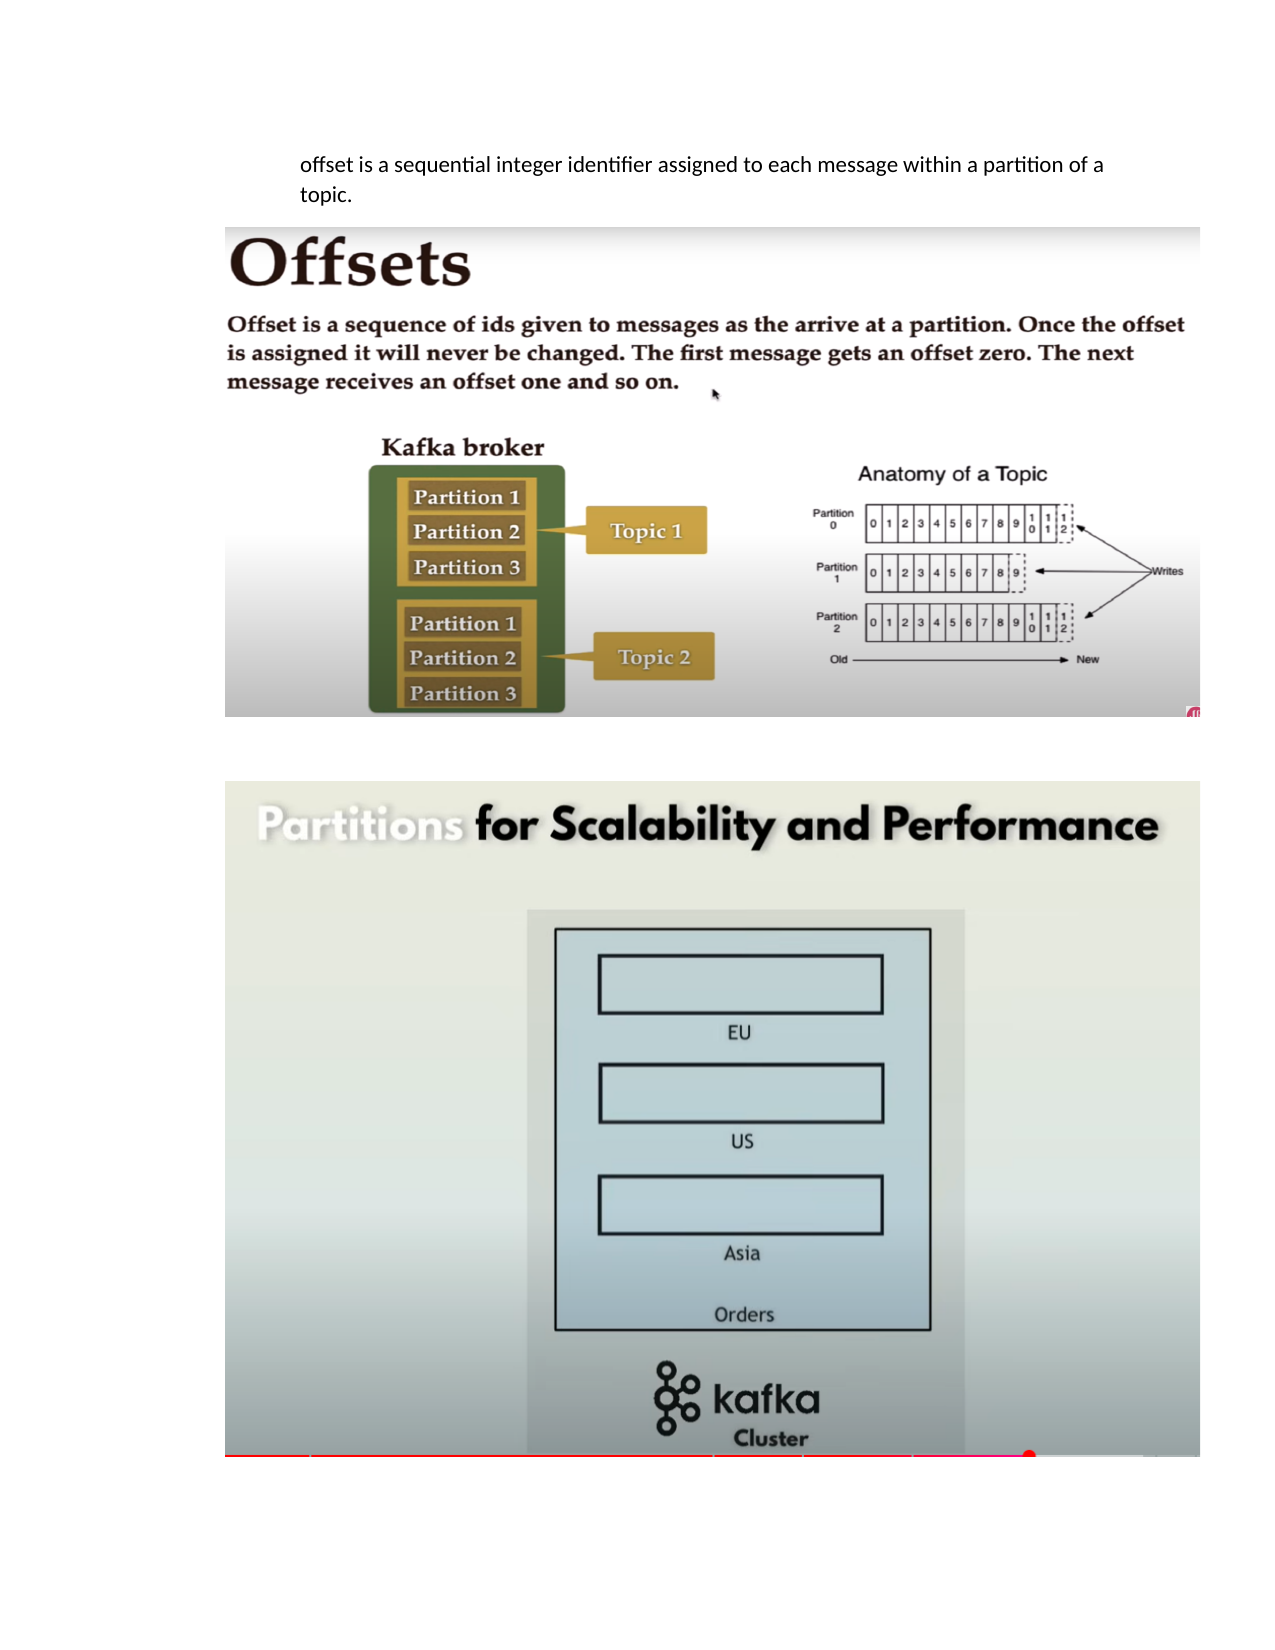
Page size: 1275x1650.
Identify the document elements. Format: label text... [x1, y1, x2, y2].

picture [225, 781, 1200, 1457]
picture [225, 227, 1200, 717]
text offset is a sequential integer identifier assigned to each message within a partition of a topic. [300, 150, 1125, 208]
